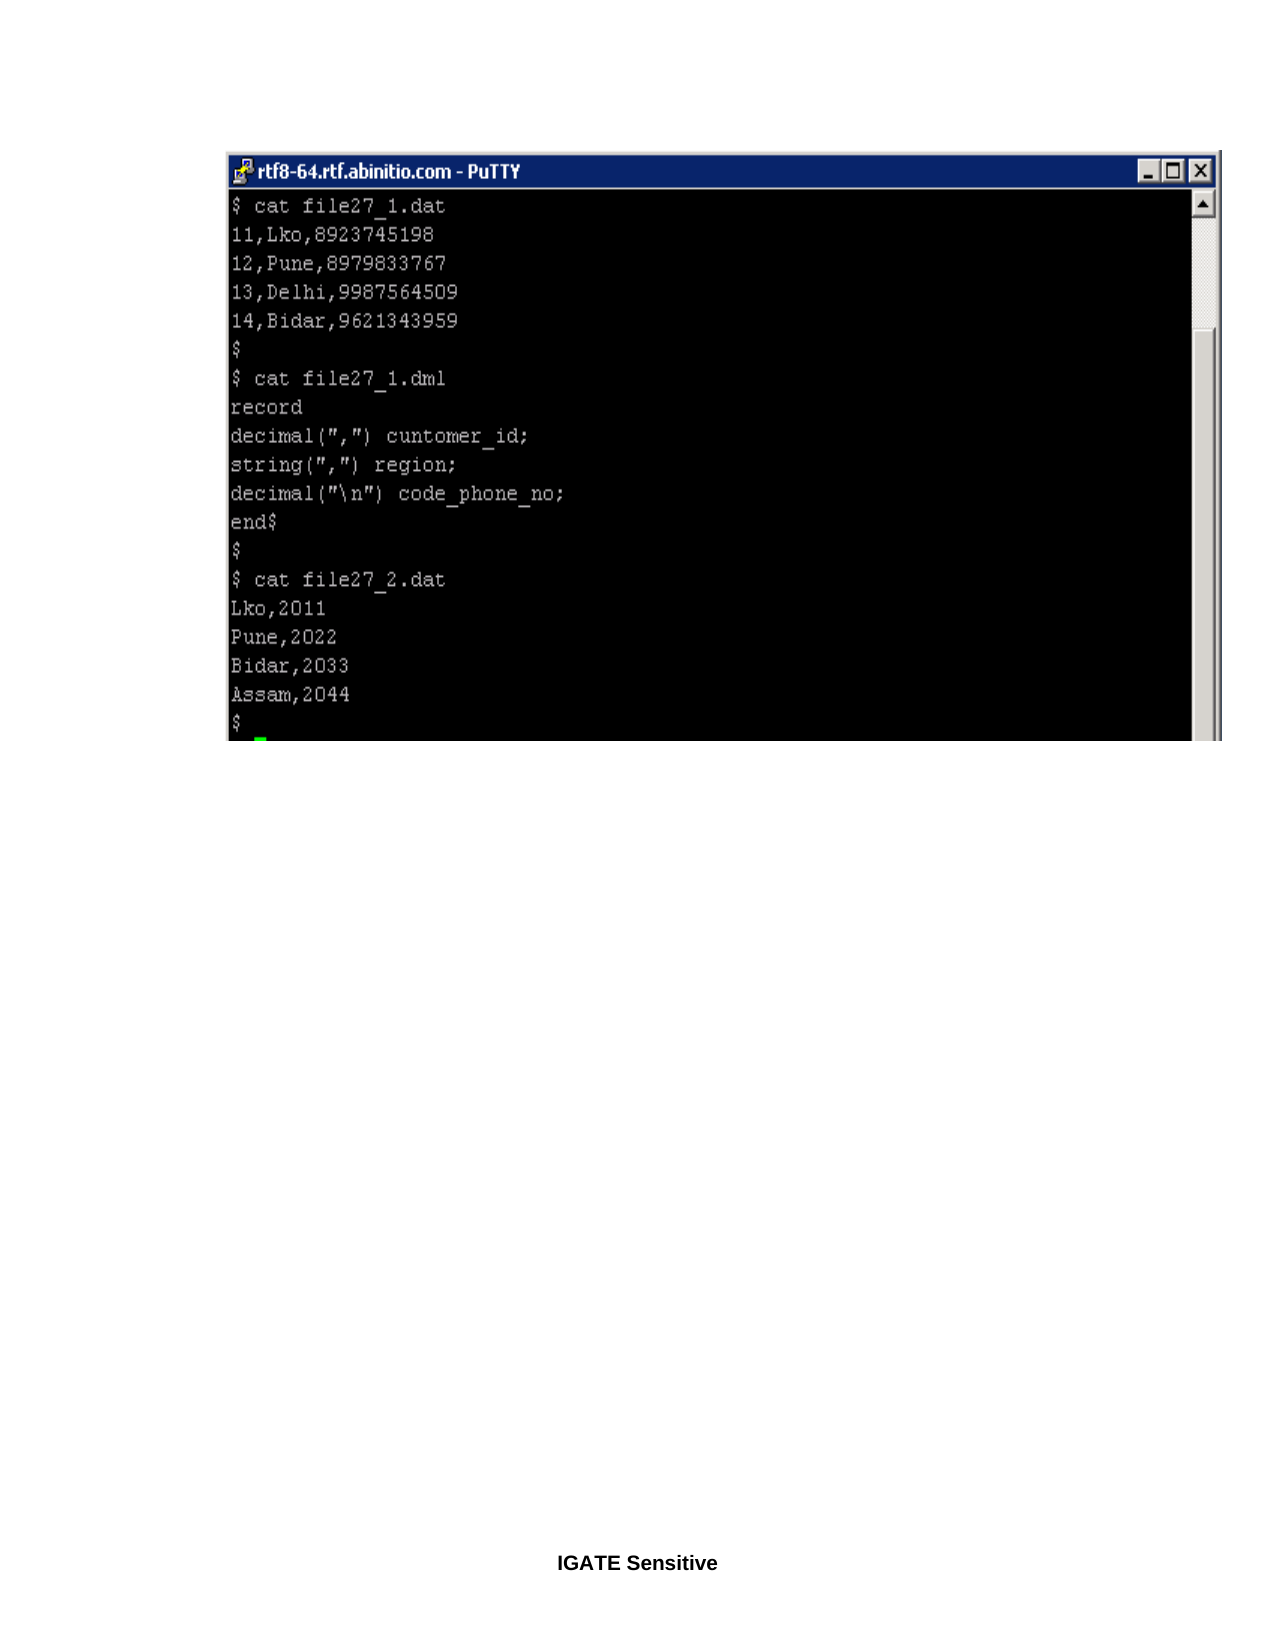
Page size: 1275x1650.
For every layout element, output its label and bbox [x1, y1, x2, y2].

picture [225, 150, 1222, 741]
